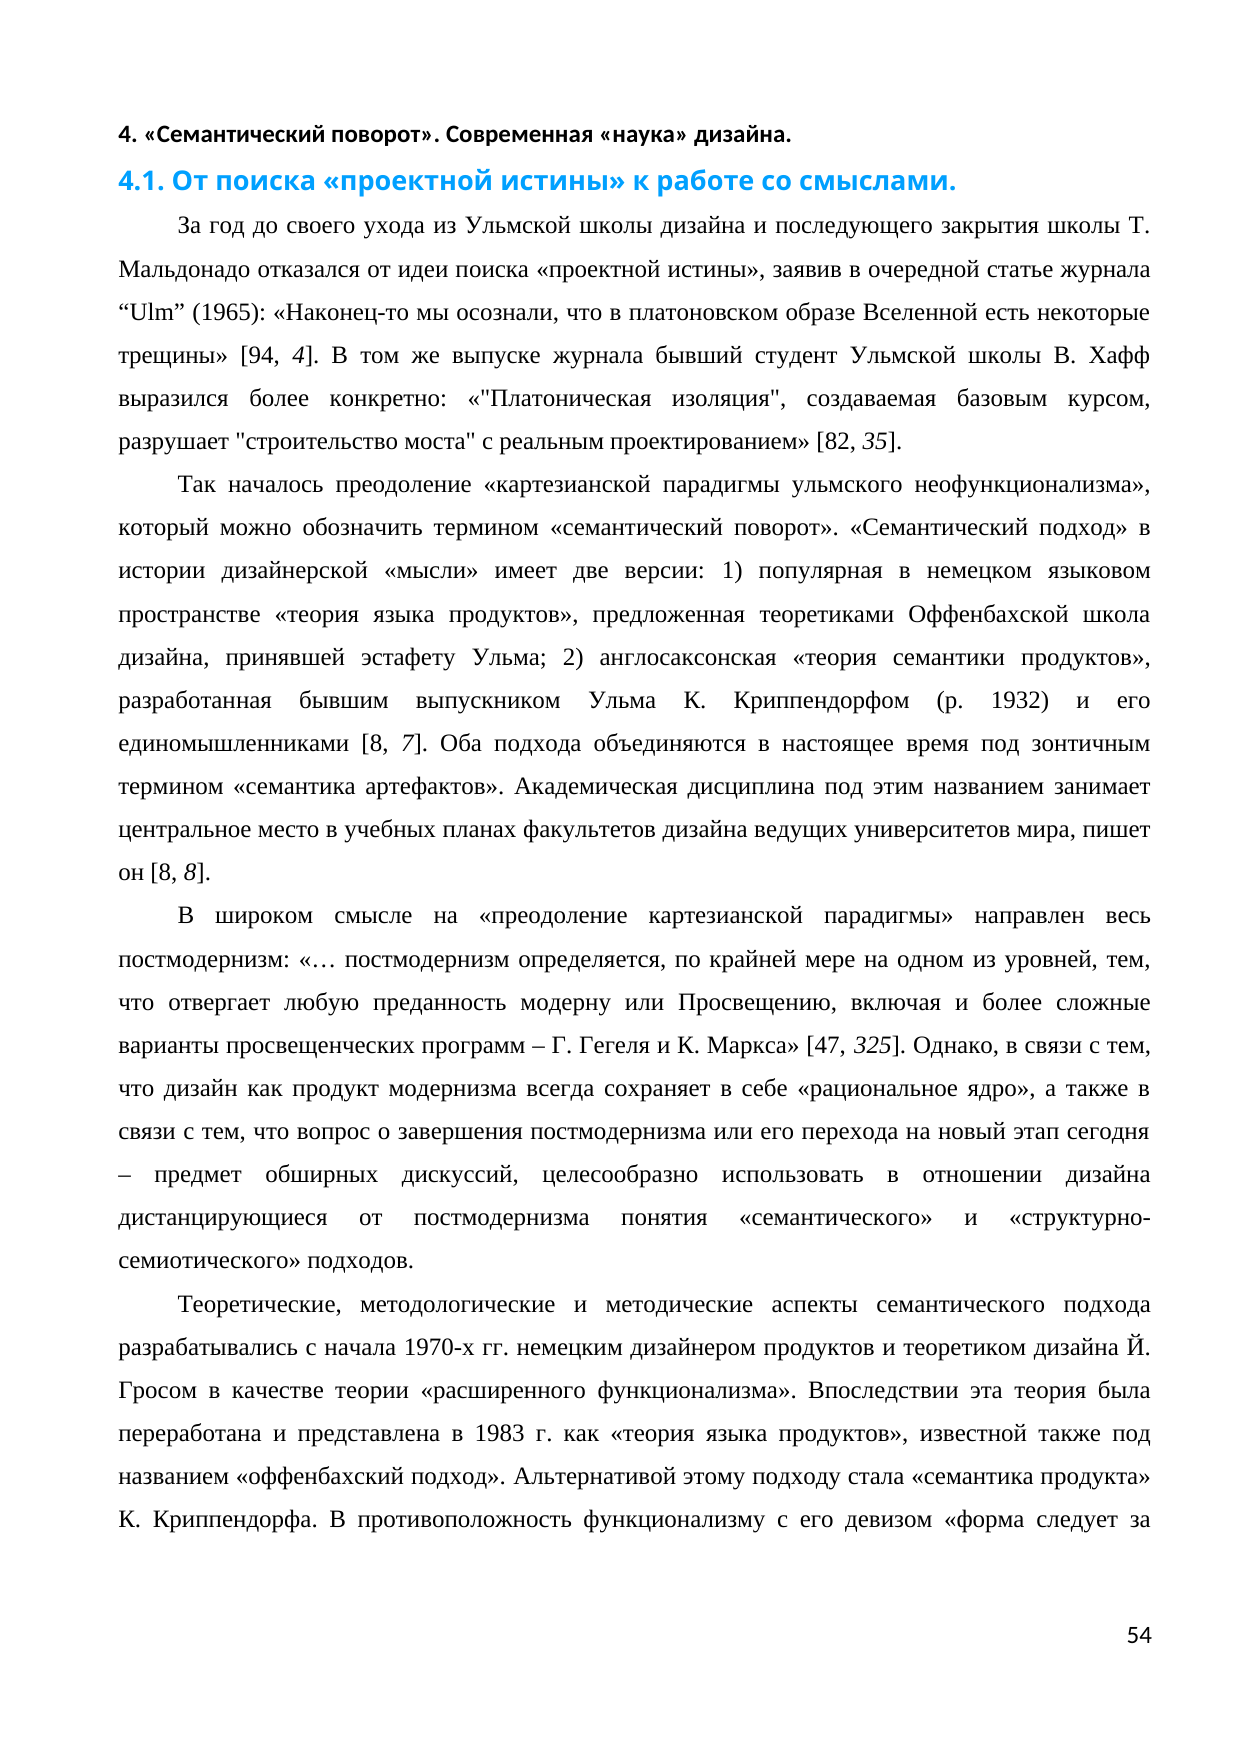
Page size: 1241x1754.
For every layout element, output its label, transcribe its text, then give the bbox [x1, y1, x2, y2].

subtitle 4. «Семантический поворот». Современная «наука» дизайна. [118, 118, 1152, 149]
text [118, 1289, 1152, 1533]
text Так началось преодоление «картезианской парадигмы ульмского неофункционализма», который можно обозначить термином «семантический поворот». «Семантический подход» в истории дизайнерской «мысли» имеет две версии: 1) популярная в немецком языковом пространстве «теория языка продуктов», предложенная теоретиками Оффенбахской школа дизайна, принявшей эстафету Ульма; 2) англосаксонская «теория семантики продуктов», разработанная бывшим выпускником Ульма К. Криппендорфом (р. 1932) и его единомышленниками [8, 7]. Оба подхода объединяются в настоящее время под зонтичным термином «семантика артефактов». Академическая дисциплина под этим названием занимает центральное место в учебных планах факультетов дизайна ведущих университетов мира, пишет он [8, 8]. [118, 469, 1152, 886]
text За год до своего ухода из Ульмской школы дизайна и последующего закрытия школы Т. Мальдонадо отказался от идеи поиска «проектной истины», заявив в очередной статье журнала “Ulm” (1965): «Наконец-то мы осознали, что в платоновском образе Вселенной есть некоторые трещины» [94, 4]. В том же выпуске журнала бывший студент Ульмской школы В. Хафф выразился более конкретно: «"Платоническая изоляция", создаваемая базовым курсом, разрушает "строительство моста" с реальным проектированием» [82, 35]. [118, 211, 1152, 455]
subtitle 4.1. От поиска «проектной истины» к работе со смыслами. [118, 161, 1152, 198]
text В широком смысле на «преодоление картезианской парадигмы» направлен весь постмодернизм: «… постмодернизм определяется, по крайней мере на одном из уровней, тем, что отвергает любую преданность модерну или Просвещению, включая и более сложные варианты просвещенческих программ – Г. Гегеля и К. Маркса» [47, 325]. Однако, в связи с тем, что дизайн как продукт модернизма всегда сохраняет в себе «рациональное ядро», а также в связи с тем, что вопрос о завершения постмодернизма или его перехода на новый этап сегодня – предмет обширных дискуссий, целесообразно использовать в отношении дизайна дистанцирующиеся от постмодернизма понятия «семантического» и «структурно-семиотического» подходов. [118, 901, 1152, 1274]
